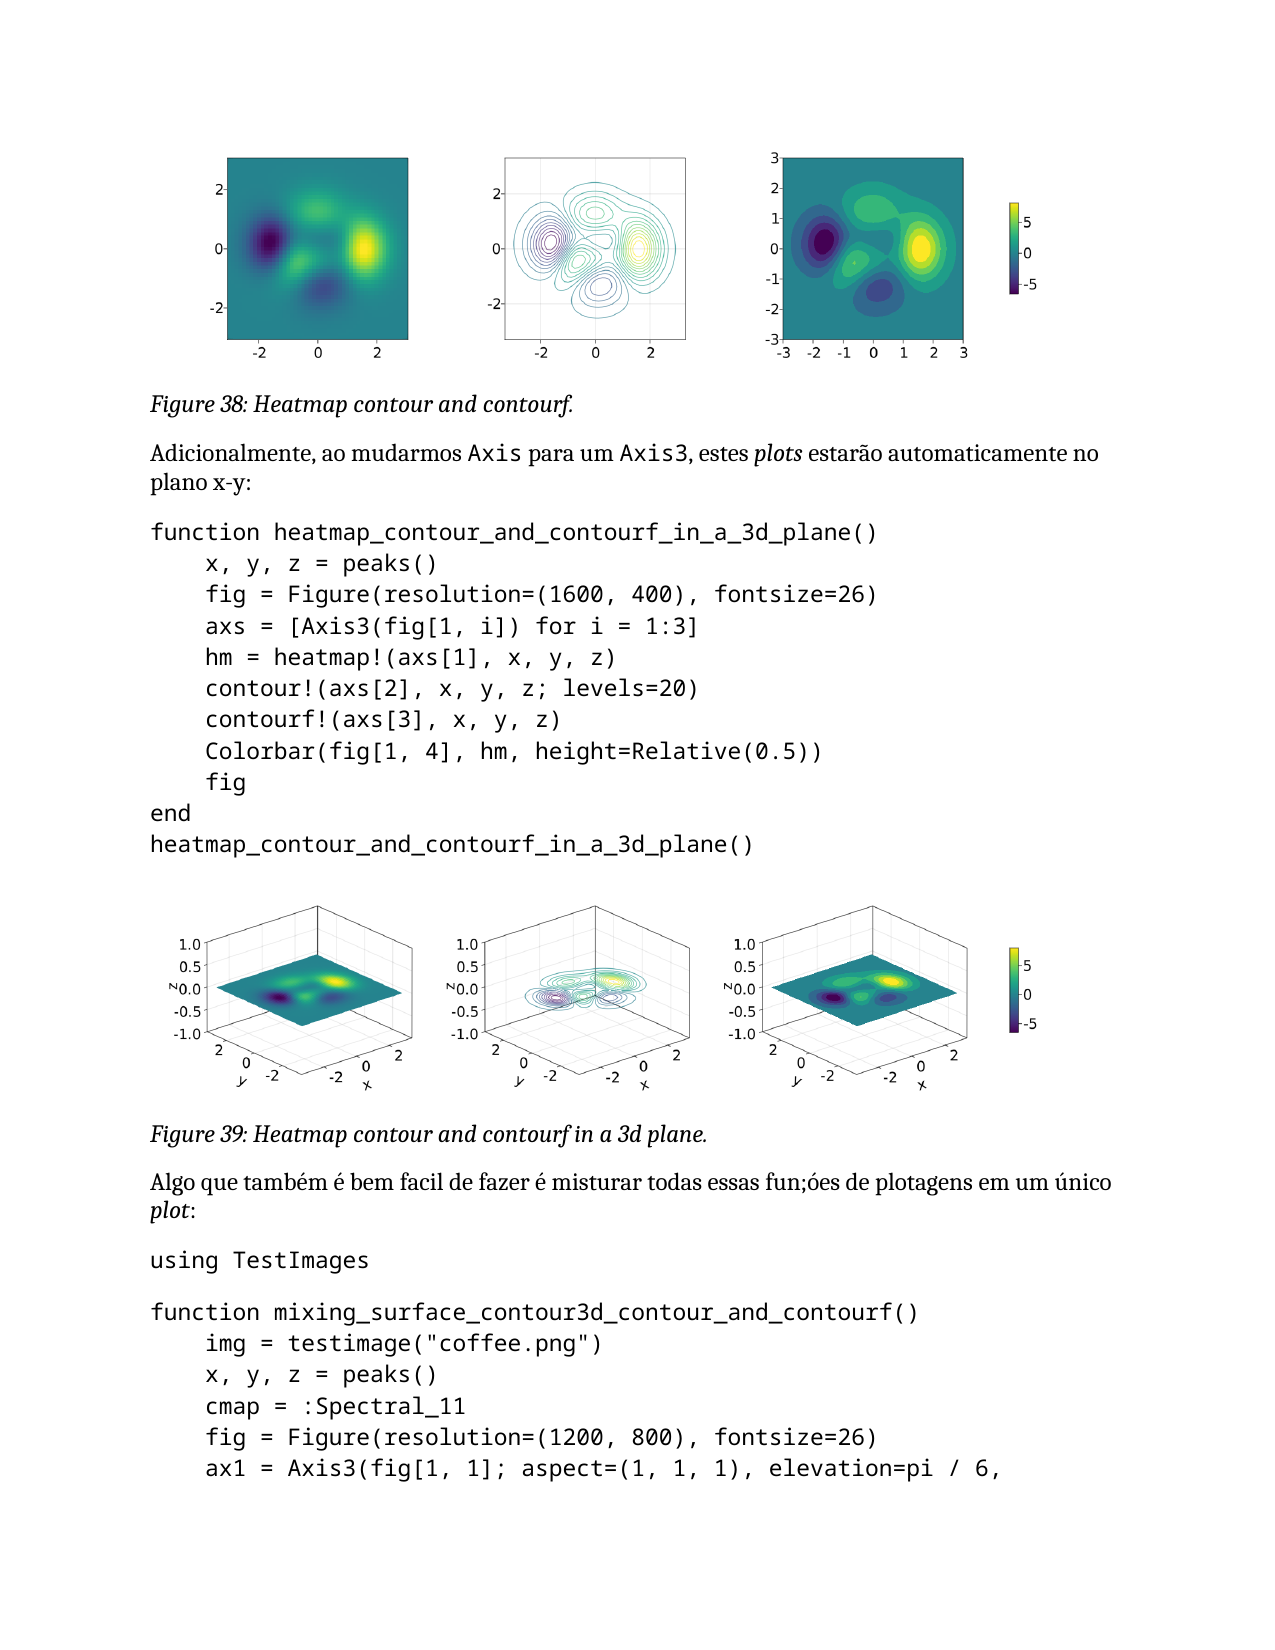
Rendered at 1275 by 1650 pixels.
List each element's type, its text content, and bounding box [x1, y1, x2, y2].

picture [168, 880, 1044, 1100]
picture [168, 150, 1044, 369]
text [150, 1296, 1125, 1483]
text Algo que também é bem facil de fazer é misturar todas essas fun;óes de plotagens em um único plot: [150, 1167, 1125, 1225]
text Figure 39: Heatmap contour and contourf in a 3d plane. [150, 1120, 1125, 1149]
text using TestImages [150, 1244, 1125, 1275]
text Figure 38: Heatmap contour and contourf. [150, 389, 1125, 418]
text Adicionalmente, ao mudarmos Axis para um Axis3, estes plots estarão automaticamente no plano x-y: [150, 437, 1125, 497]
text function heatmap_contour_and_contourf_in_a_3d_plane() x, y, z = peaks() fig = Figure(resolution=(1600, 400), fontsize=26) axs = [Axis3(fig[1, i]) for i = 1:3] hm = heatmap!(axs[1], x, y, z) contour!(axs[2], x, y, z; levels=20) contourf!(axs[3], x, y, z) Colorbar(fig[1, 4], hm, height=Relative(0.5)) fig end heatmap_contour_and_contourf_in_a_3d_plane() [150, 516, 1125, 859]
